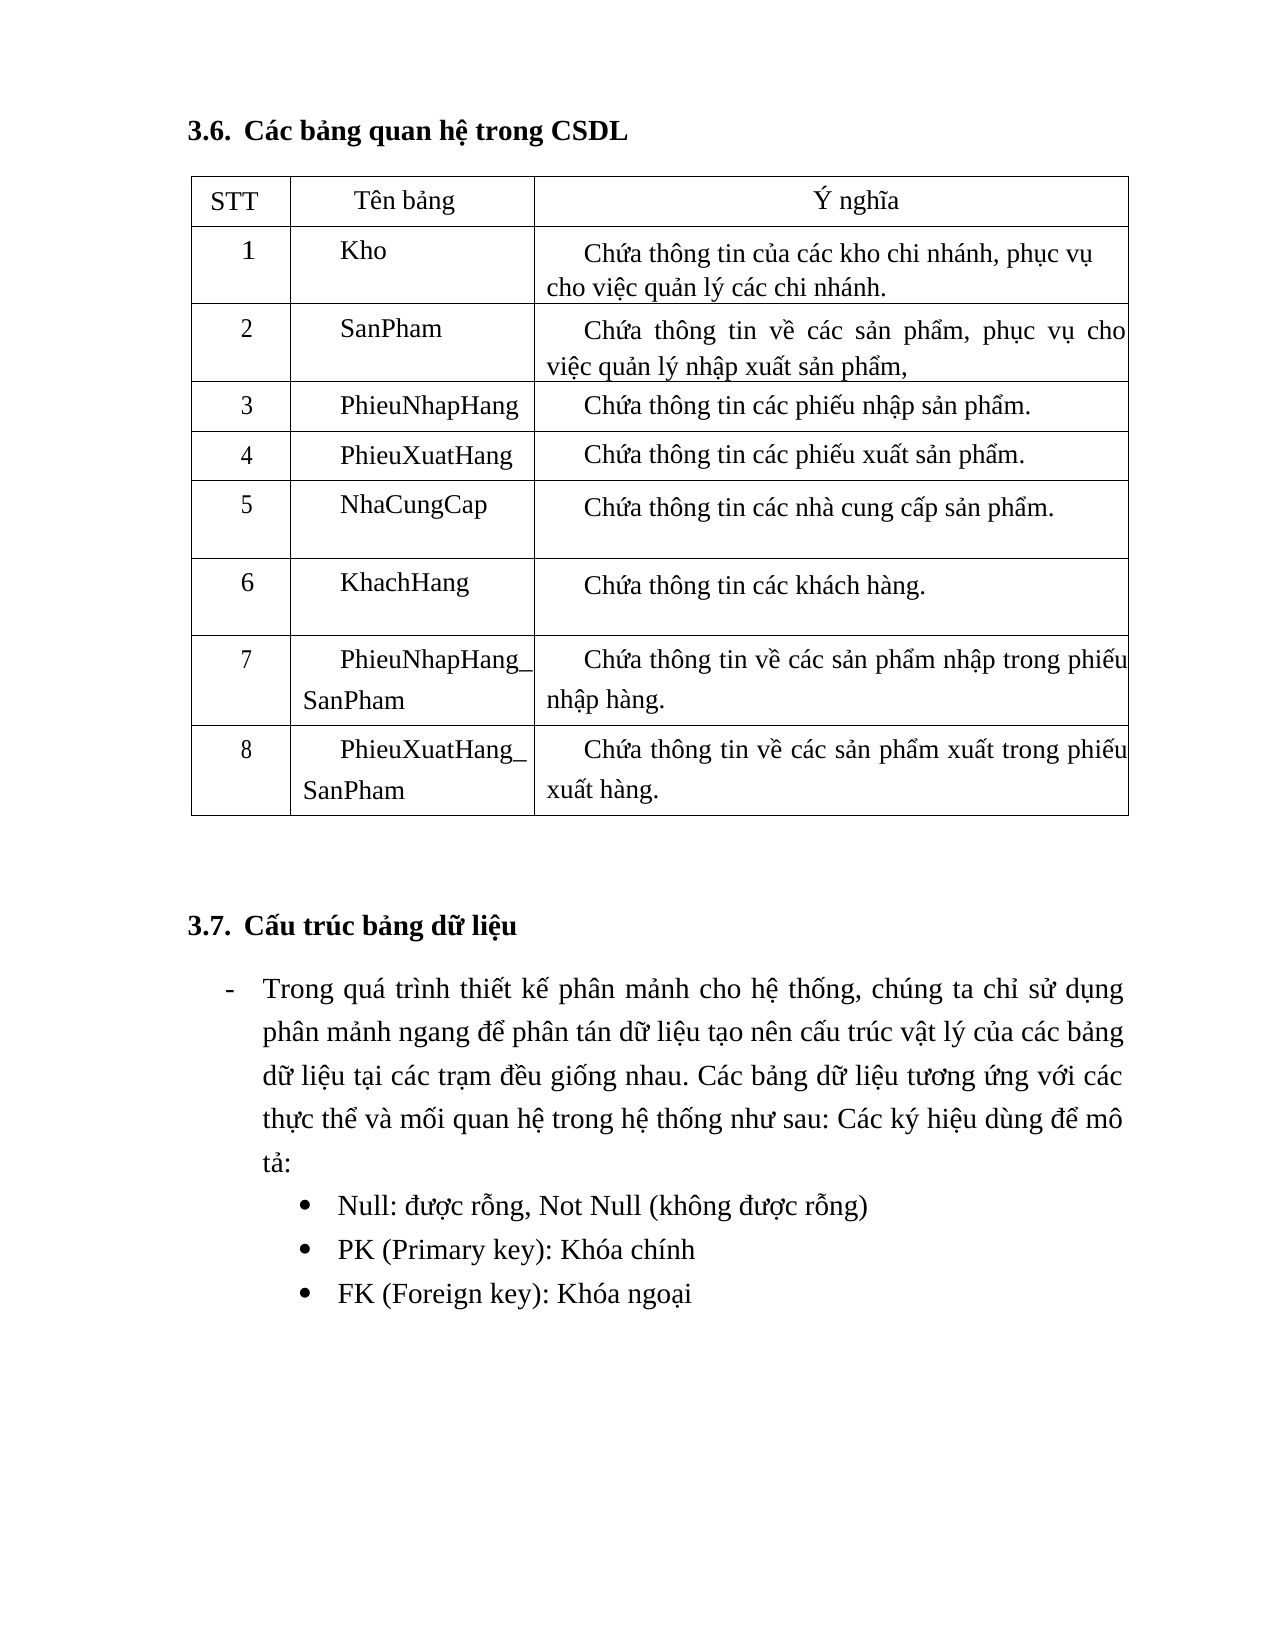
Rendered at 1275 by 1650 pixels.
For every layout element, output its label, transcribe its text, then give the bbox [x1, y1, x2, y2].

table_cell NhaCungCap [291, 481, 534, 558]
table_cell Chứa thông tin các phiếu nhập sản phẩm. [535, 382, 1128, 431]
table_cell PhieuNhapHang_SanPham [291, 636, 534, 725]
table_cell 5 [192, 481, 290, 558]
list Null: được rỗng, Not Null (không được rỗng) [300, 1188, 1125, 1222]
table_cell Chứa thông tin các nhà cung cấp sản phẩm. [535, 481, 1128, 558]
table_header Tên bảng [291, 177, 534, 226]
list Các bảng quan hệ trong CSDL [187, 113, 1125, 147]
table_cell 7 [192, 636, 290, 725]
table_cell Chứa thông tin về các sản phẩm nhập trong phiếu nhập hàng. [535, 636, 1128, 725]
list FK (Foreign key): Khóa ngoại [300, 1276, 1125, 1309]
table_cell 3 [192, 382, 290, 431]
list Trong quá trình thiết kế phân mảnh cho hệ thống, chúng ta chỉ sử dụng phân mảnh ngang để phân tán dữ liệu tạo nên cấu trúc vật lý của các bảng dữ liệu tại các trạm đều giống nhau. Các bảng dữ liệu tương ứng với các thực thể và mối quan hệ trong hệ thống như sau: Các ký hiệu dùng để mô tả: [225, 971, 1125, 1178]
table_header Ý nghĩa [535, 177, 1128, 226]
list Cấu trúc bảng dữ liệu [187, 908, 1125, 942]
table_cell KhachHang [291, 559, 534, 635]
table_cell Chứa thông tin của các kho chi nhánh, phục vụ cho việc quản lý các chi nhánh. [535, 227, 1128, 303]
table_cell 2 [192, 304, 290, 381]
table_cell 1 [192, 227, 290, 303]
table_cell Chứa thông tin các khách hàng. [535, 559, 1128, 635]
table_cell PhieuXuatHang_SanPham [291, 726, 534, 815]
table_cell 4 [192, 432, 290, 480]
table_cell Chứa thông tin về các sản phẩm, phục vụ cho việc quản lý nhập xuất sản phẩm, [535, 304, 1128, 381]
table_header STT [192, 177, 290, 226]
table_cell 8 [192, 726, 290, 815]
table_cell SanPham [291, 304, 534, 381]
table_cell Chứa thông tin về các sản phẩm xuất trong phiếu xuất hàng. [535, 726, 1128, 815]
table_cell PhieuXuatHang [291, 432, 534, 480]
table_cell Kho [291, 227, 534, 303]
table_cell PhieuNhapHang [291, 382, 534, 431]
list PK (Primary key): Khóa chính [300, 1232, 1125, 1266]
table_cell 6 [192, 559, 290, 635]
table_cell Chứa thông tin các phiếu xuất sản phẩm. [535, 432, 1128, 480]
